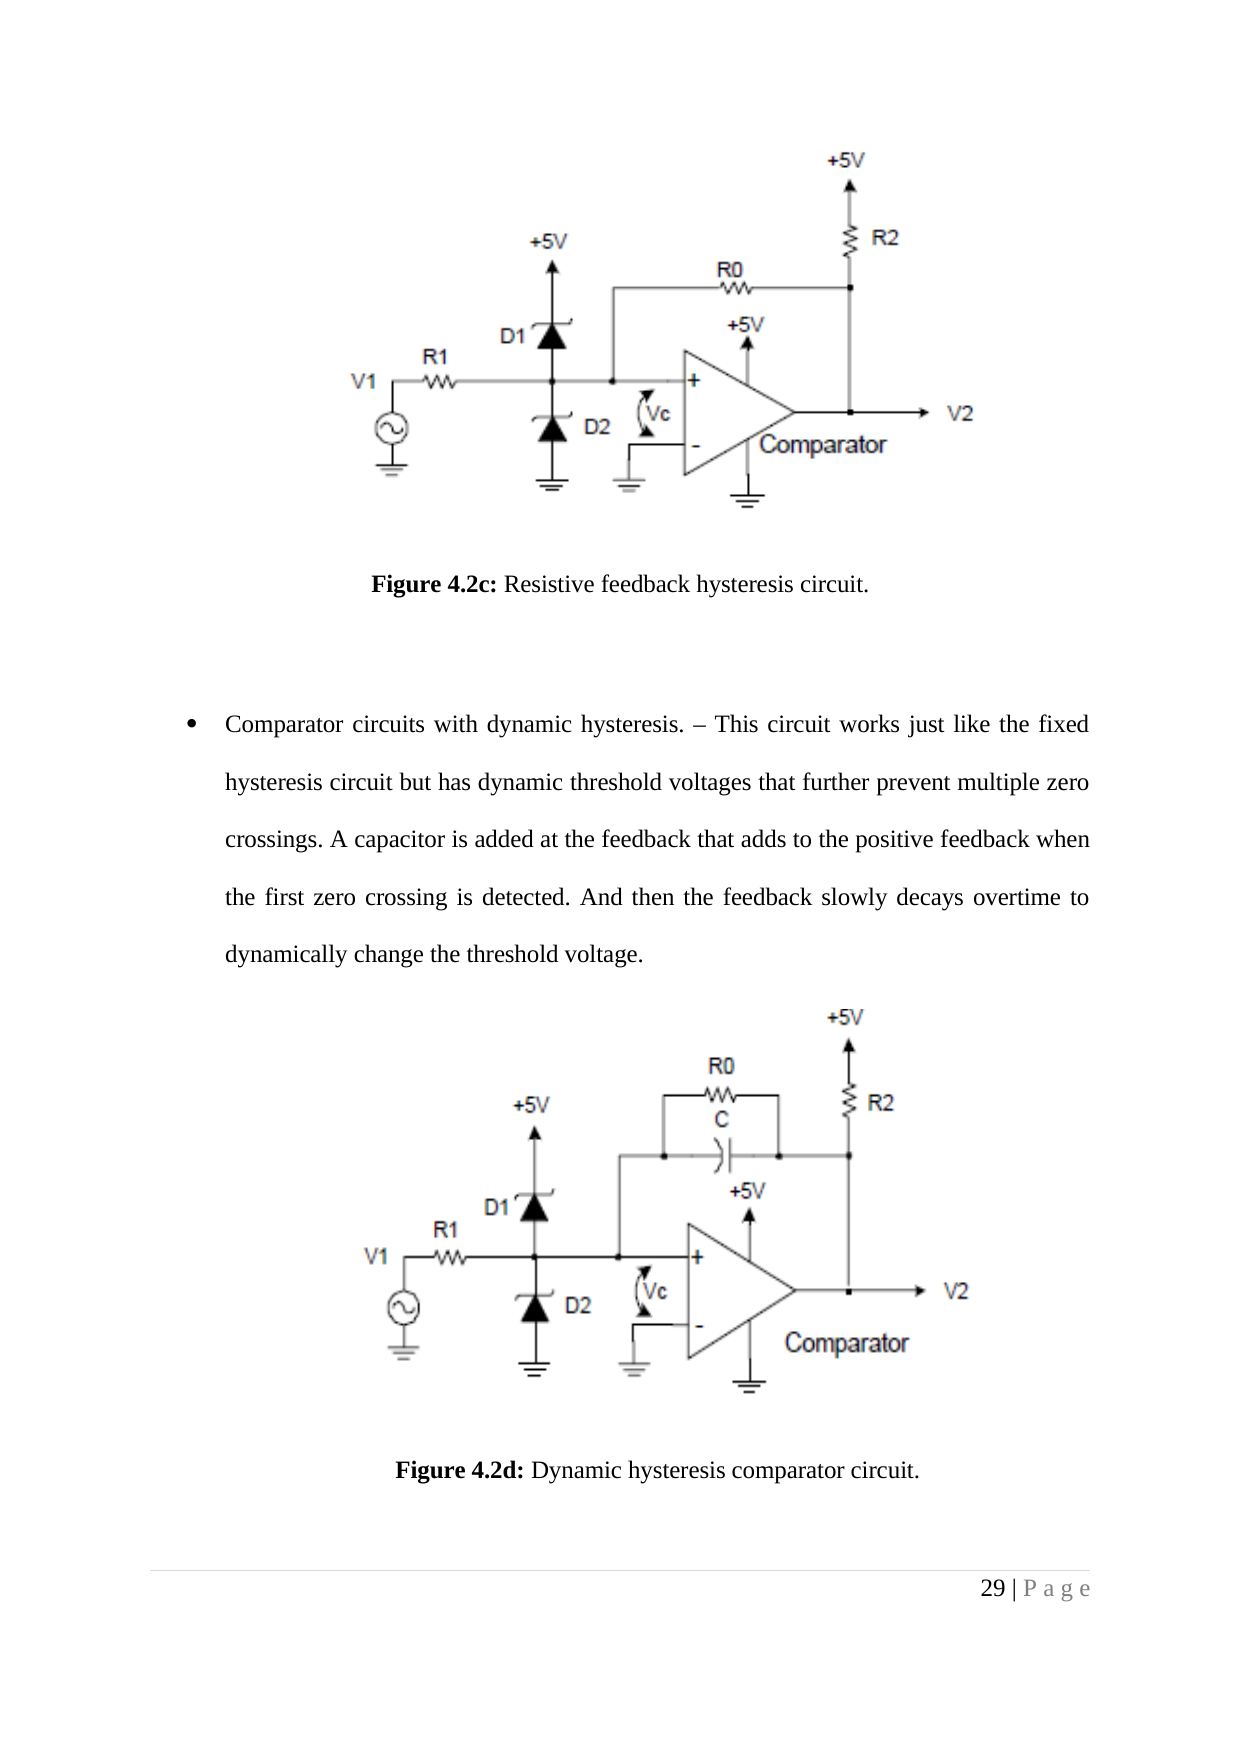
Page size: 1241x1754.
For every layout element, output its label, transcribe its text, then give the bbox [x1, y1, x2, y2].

picture [327, 1009, 988, 1414]
picture [319, 150, 996, 529]
text Figure 4.2d: Dynamic hysteresis comparator circuit. [225, 1455, 1090, 1484]
list Comparator circuits with dynamic hysteresis. – This circuit works just like the fixed hysteresis circuit but has dynamic threshold voltages that further prevent multiple zero crossings. A capacitor is added at the feedback that adds to the positive feedback when the first zero crossing is detected. And then the feedback slowly decays overtime to dynamically change the threshold voltage. [187, 709, 1090, 968]
text Figure 4.2c: Resistive feedback hysteresis circuit. [150, 569, 1090, 598]
